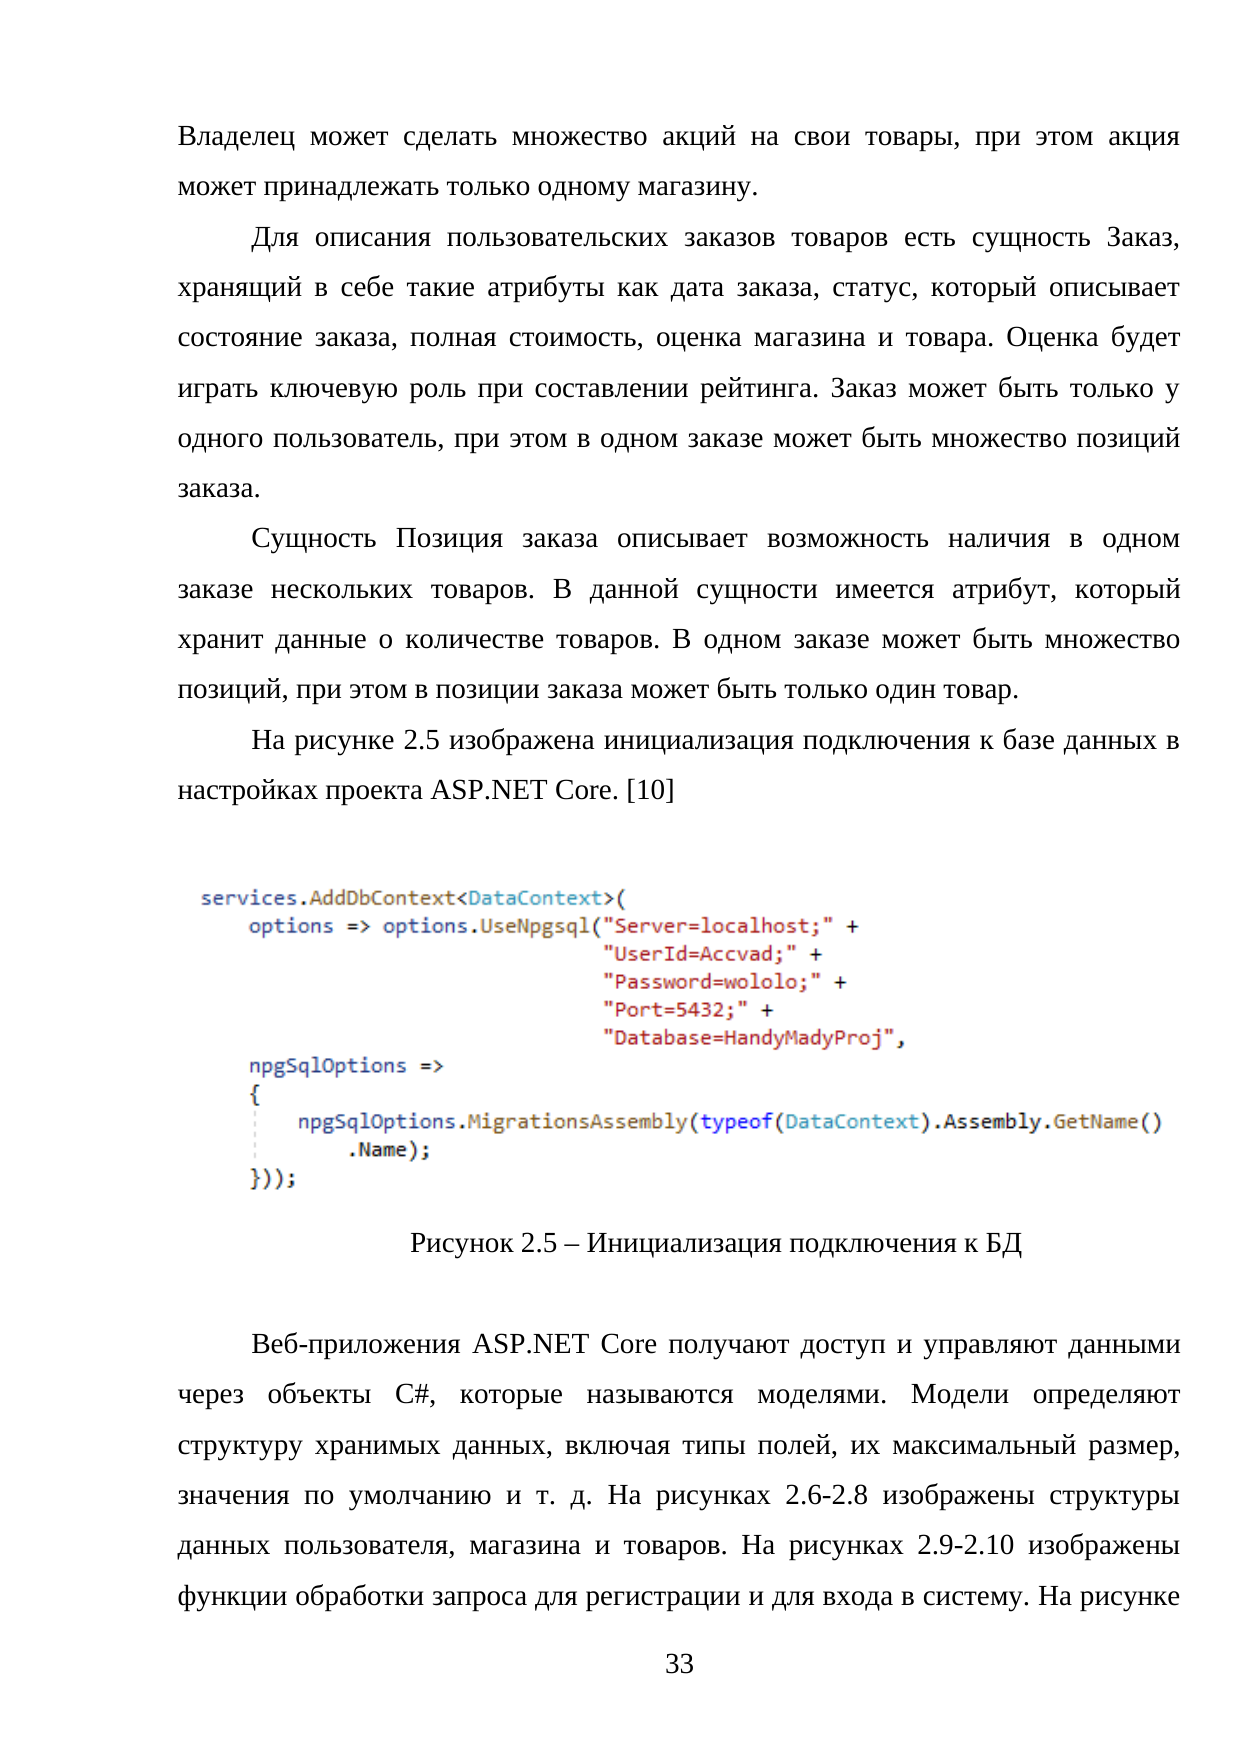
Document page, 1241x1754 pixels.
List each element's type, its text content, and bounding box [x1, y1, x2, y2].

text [177, 1326, 1181, 1611]
text Сущность Позиция заказа описывает возможность наличия в одном заказе нескольких товаров. В данной сущности имеется атрибут, который хранит данные о количестве товаров. В одном заказе может быть множество позиций, при этом в позиции заказа может быть только один товар. [177, 521, 1181, 705]
text Рисунок 2.5 – Инициализация подключения к БД [177, 1226, 1181, 1259]
text Для описания пользовательских заказов товаров есть сущность Заказ, хранящий в себе такие атрибуты как дата заказа, статус, который описывает состояние заказа, полная стоимость, оценка магазина и товара. Оценка будет играть ключевую роль при составлении рейтинга. Заказ может быть только у одного пользователь, при этом в одном заказе может быть множество позиций заказа. [177, 219, 1181, 504]
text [177, 118, 1181, 202]
text На рисунке 2.5 изображена инициализация подключения к базе данных в настройках проекта ASP.NET Core. [10] [177, 722, 1181, 806]
picture [190, 872, 1169, 1209]
